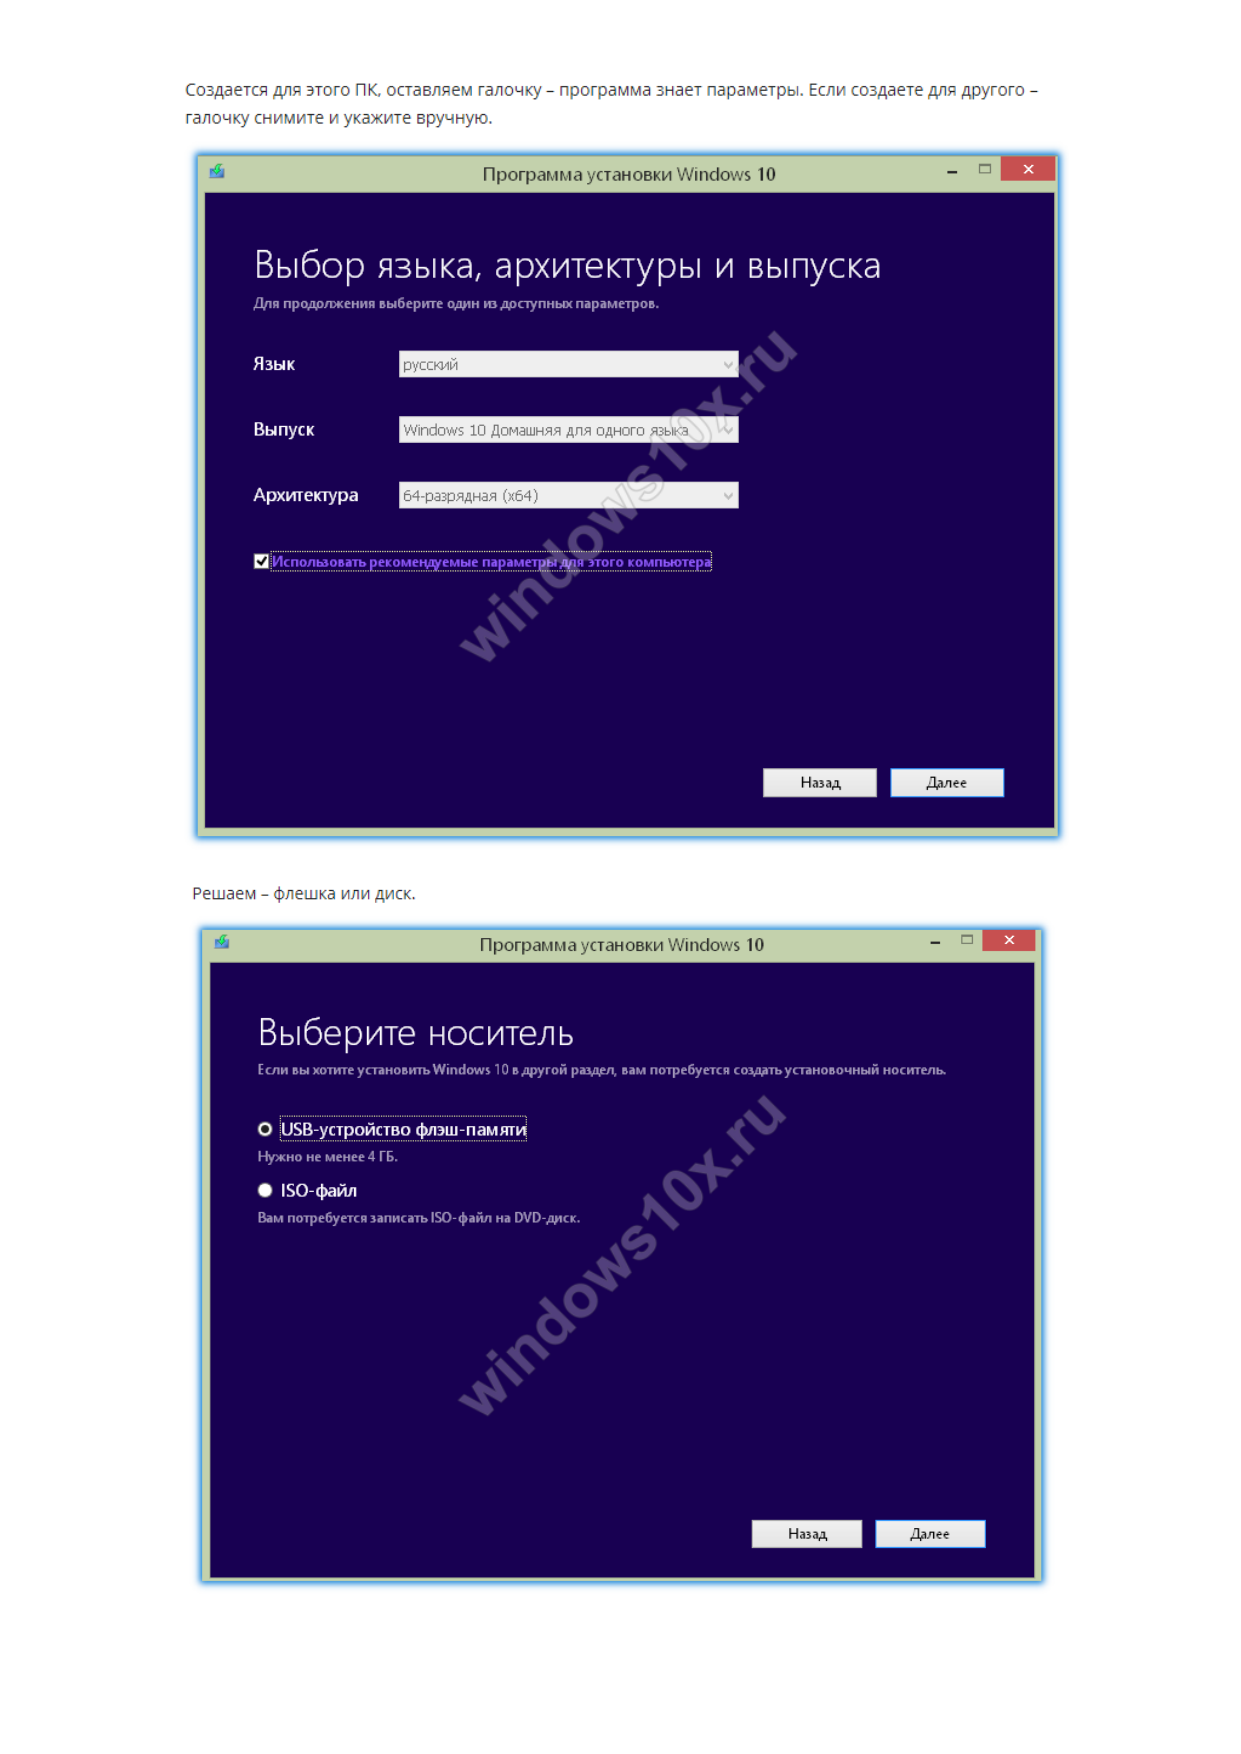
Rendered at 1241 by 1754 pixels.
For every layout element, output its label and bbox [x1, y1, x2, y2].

picture [171, 75, 1070, 852]
picture [181, 870, 1059, 1594]
